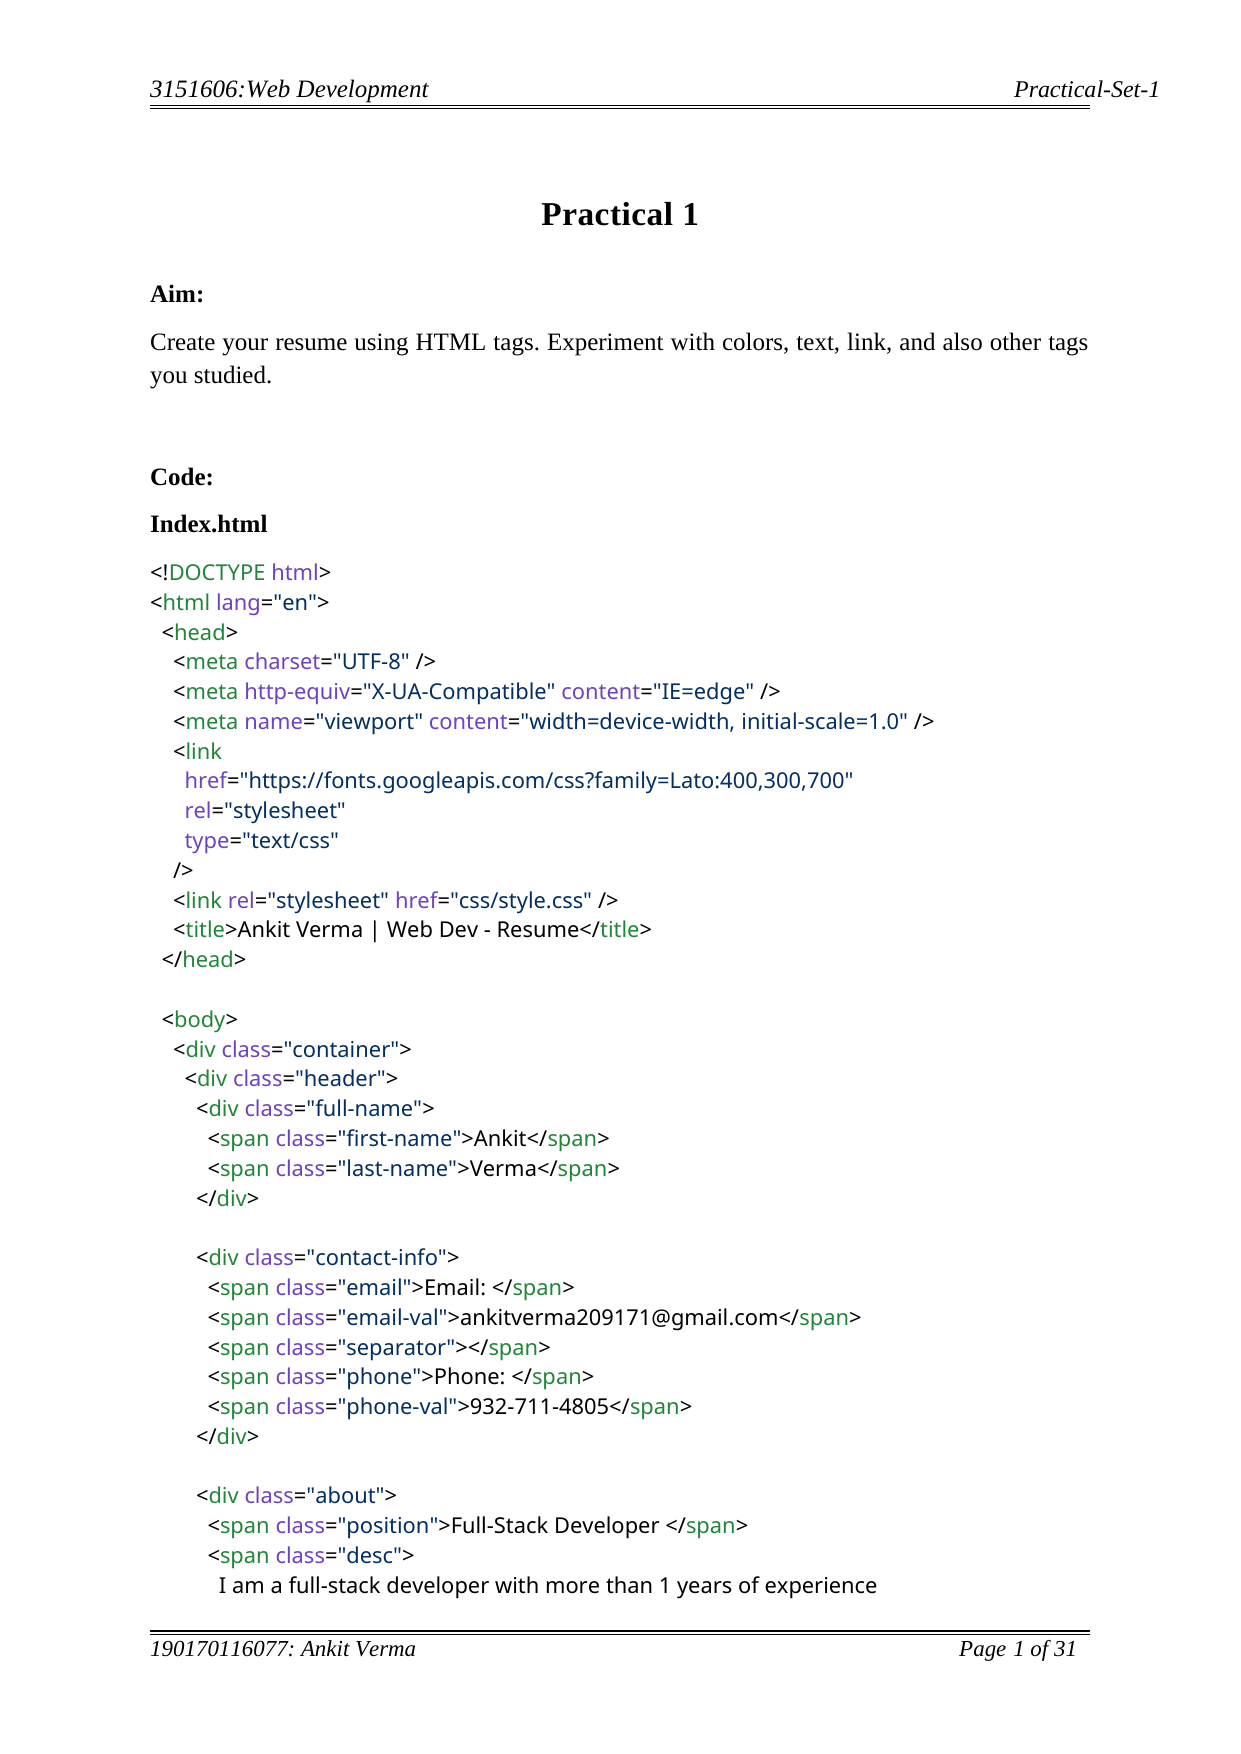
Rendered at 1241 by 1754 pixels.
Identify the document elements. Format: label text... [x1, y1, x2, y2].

text <span class="desc"> [150, 1540, 1090, 1570]
text <span class="separator"></span> [150, 1332, 1090, 1361]
text href="https://fonts.googleapis.com/css?family=Lato:400,300,700" [150, 766, 1090, 795]
text <span class="email">Email: </span> [150, 1272, 1090, 1302]
text <div class="full-name"> [150, 1093, 1090, 1123]
text <span class="email-val">ankitverma209171@gmail.com</span> [150, 1302, 1090, 1332]
text <html lang="en"> [150, 587, 1090, 617]
text <meta name="viewport" content="width=device-width, initial-scale=1.0" /> [150, 706, 1090, 736]
text <span class="phone-val">932-711-4805</span> [150, 1391, 1090, 1421]
text <span class="phone">Phone: </span> [150, 1361, 1090, 1391]
text <link rel="stylesheet" href="css/style.css" /> [150, 885, 1090, 914]
text /> [150, 855, 1090, 885]
text <div class="about"> [150, 1481, 1090, 1510]
text <meta http-equiv="X-UA-Compatible" content="IE=edge" /> [150, 676, 1090, 706]
text I am a full-stack developer with more than 1 years of experience [150, 1570, 1090, 1600]
text <link [150, 736, 1090, 766]
text <div class="contact-info"> [150, 1242, 1090, 1272]
text </head> [150, 944, 1090, 974]
text <div class="header"> [150, 1063, 1090, 1093]
text Index.html [150, 509, 1090, 538]
text <span class="first-name">Ankit</span> [150, 1123, 1090, 1153]
text type="text/css" [150, 825, 1090, 855]
title Practical 1 [150, 194, 1090, 232]
text <title>Ankit Verma | Web Dev - Resume</title> [150, 914, 1090, 944]
text </div> [150, 1421, 1090, 1451]
text <div class="container"> [150, 1034, 1090, 1063]
text <span class="position">Full-Stack Developer </span> [150, 1510, 1090, 1540]
text <span class="last-name">Verma</span> [150, 1153, 1090, 1183]
text <head> [150, 617, 1090, 646]
text </div> [150, 1183, 1090, 1212]
text Aim: [150, 279, 1090, 308]
text <body> [150, 1004, 1090, 1034]
text Code: [150, 462, 1090, 490]
text Create your resume using HTML tags. Experiment with colors, text, link, and also other tags you studied. [150, 327, 1090, 389]
text rel="stylesheet" [150, 795, 1090, 825]
text <meta charset="UTF-8" /> [150, 646, 1090, 676]
text <!DOCTYPE html> [150, 557, 1090, 587]
